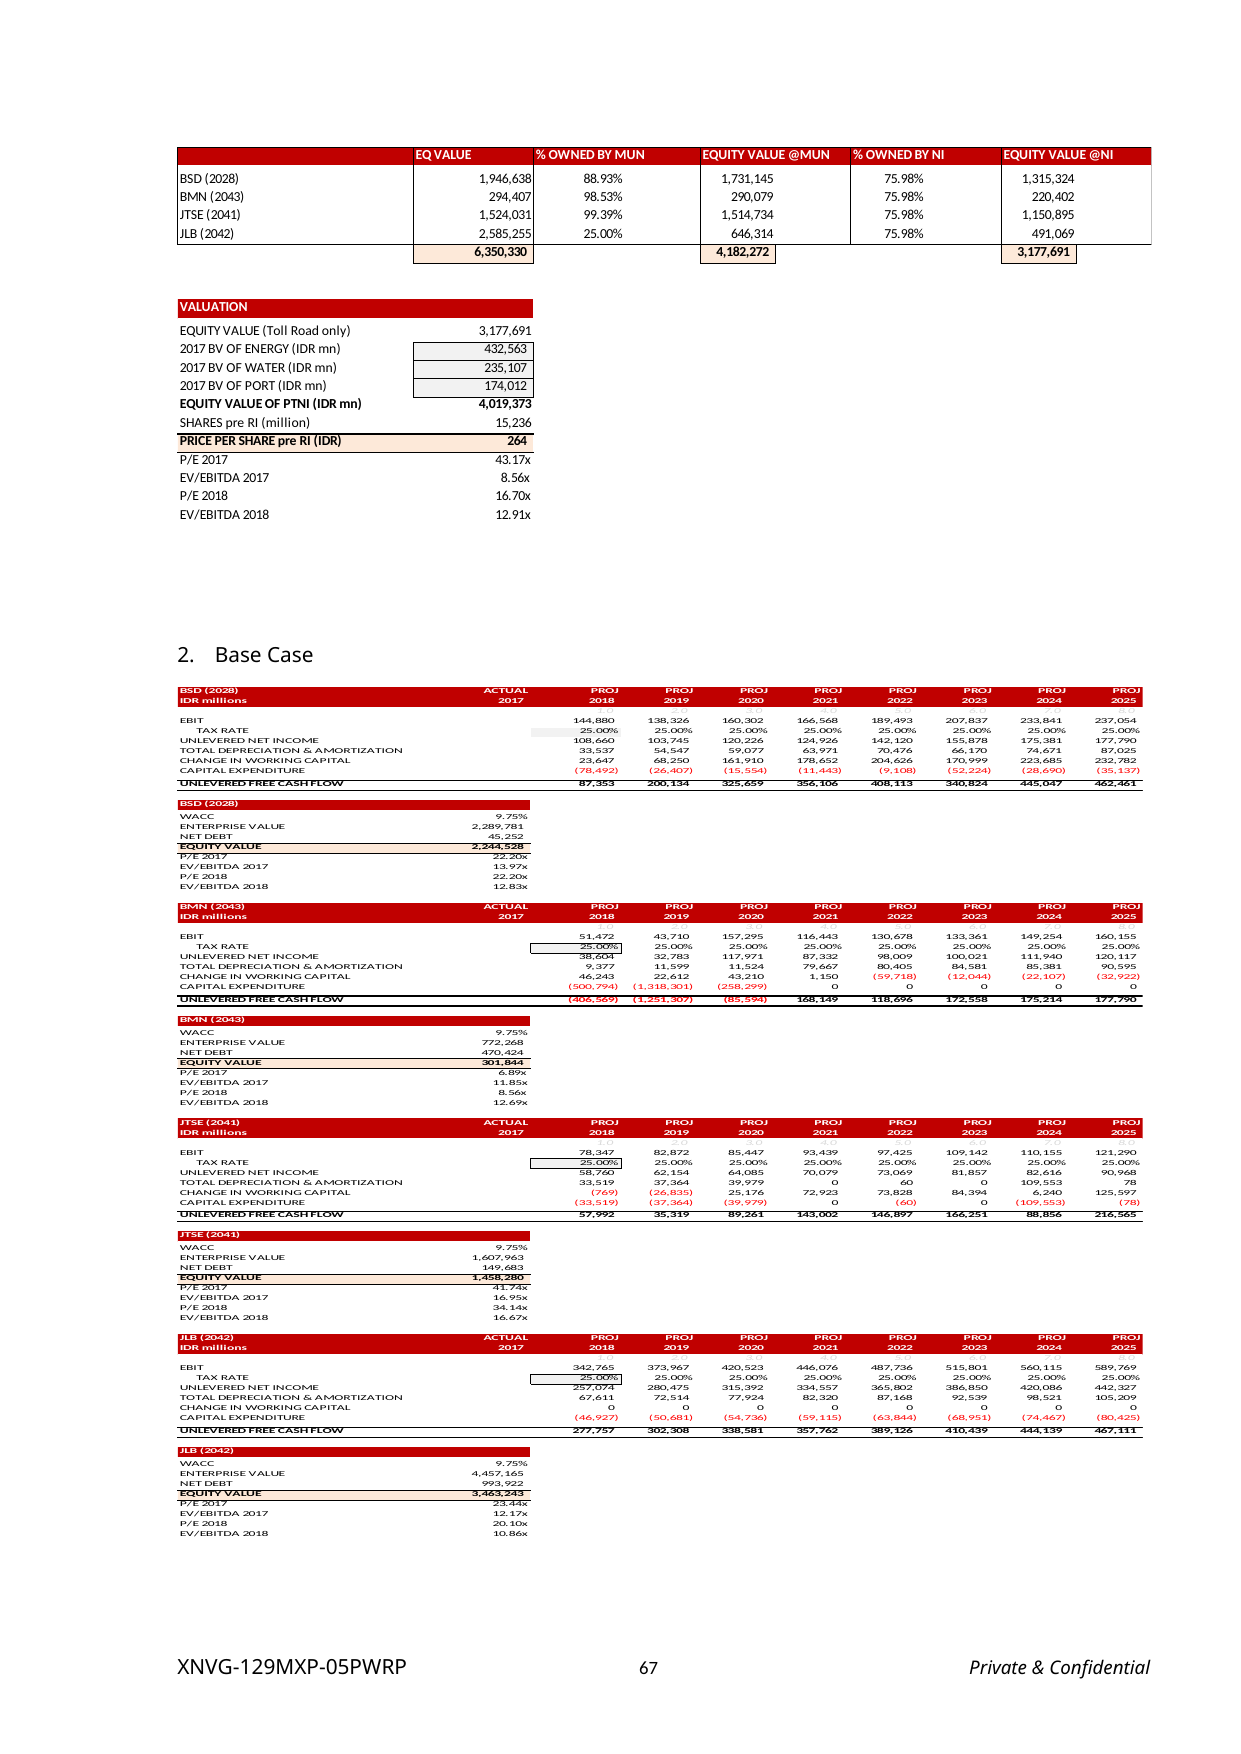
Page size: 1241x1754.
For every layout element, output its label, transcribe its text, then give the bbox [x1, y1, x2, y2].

list Base Case [177, 640, 1122, 668]
